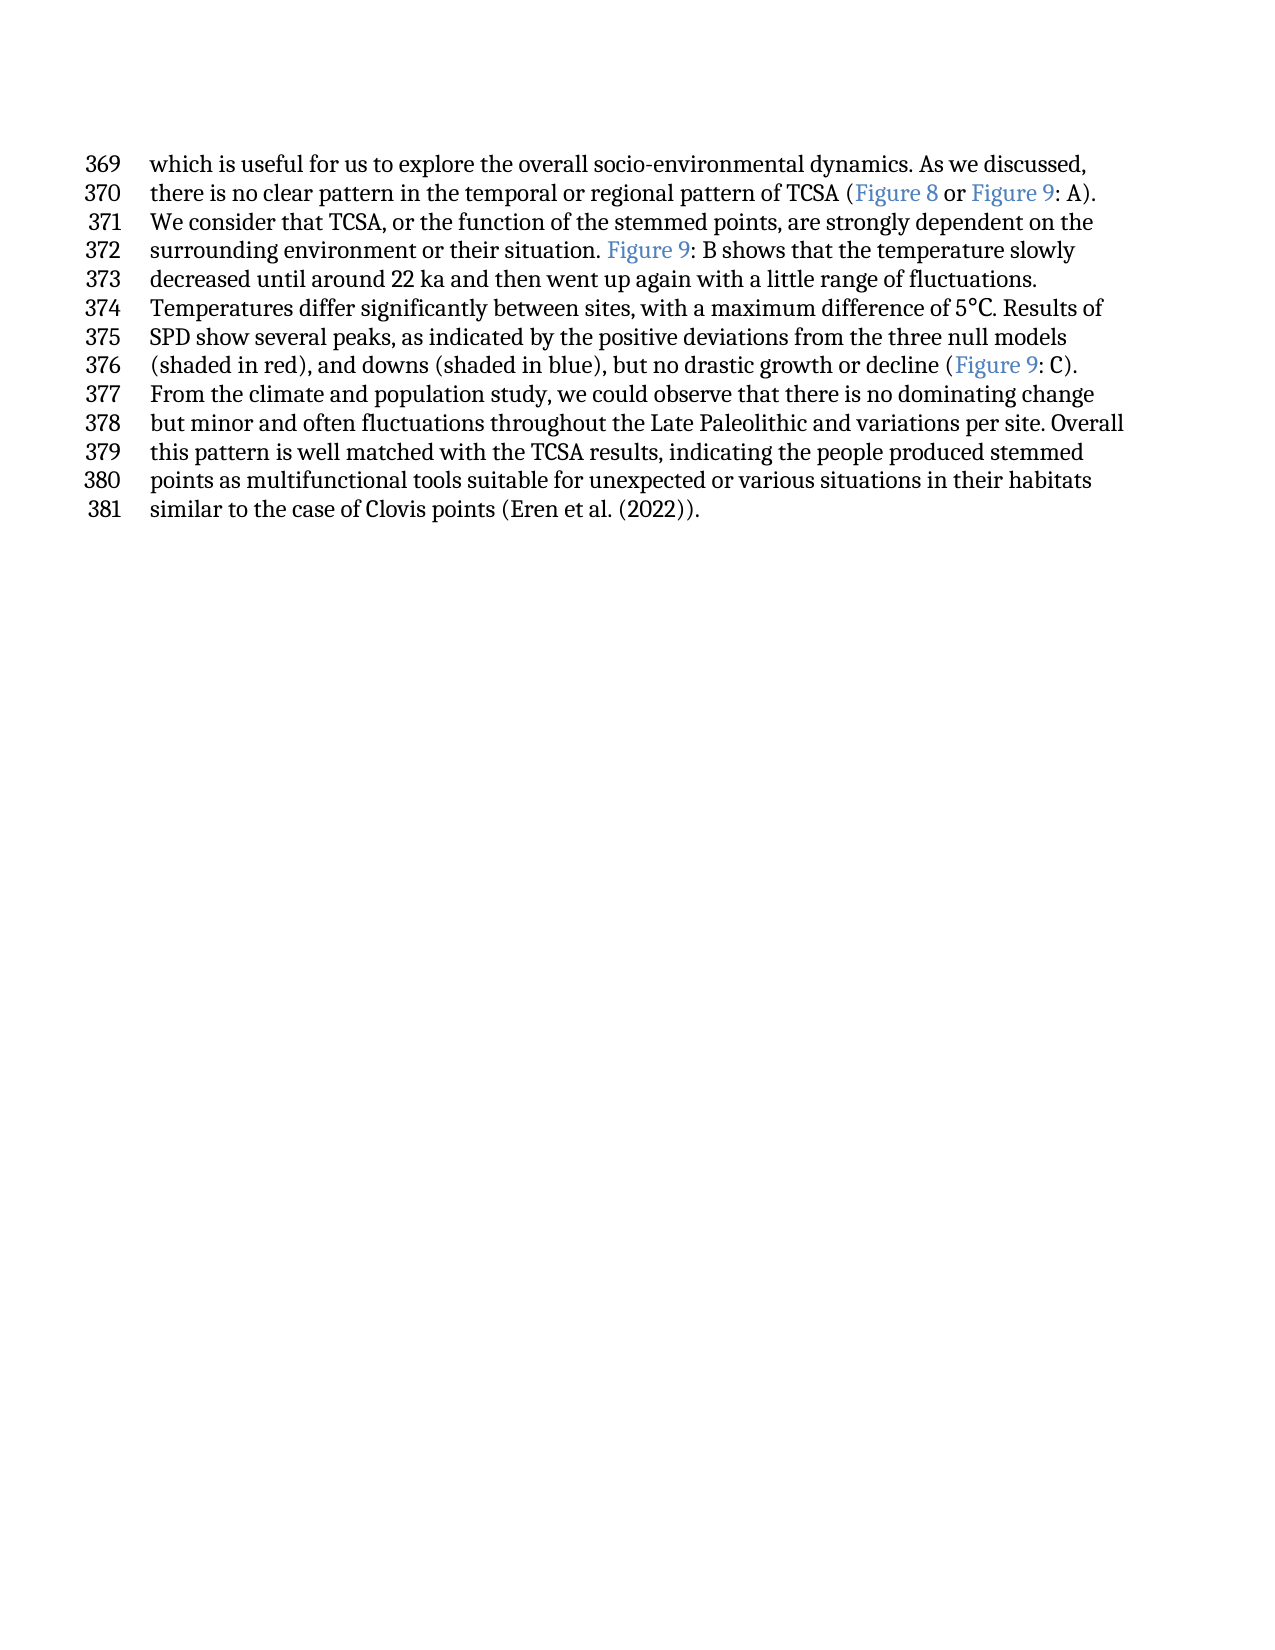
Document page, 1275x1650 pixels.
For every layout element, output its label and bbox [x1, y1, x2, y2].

text [150, 150, 1125, 524]
